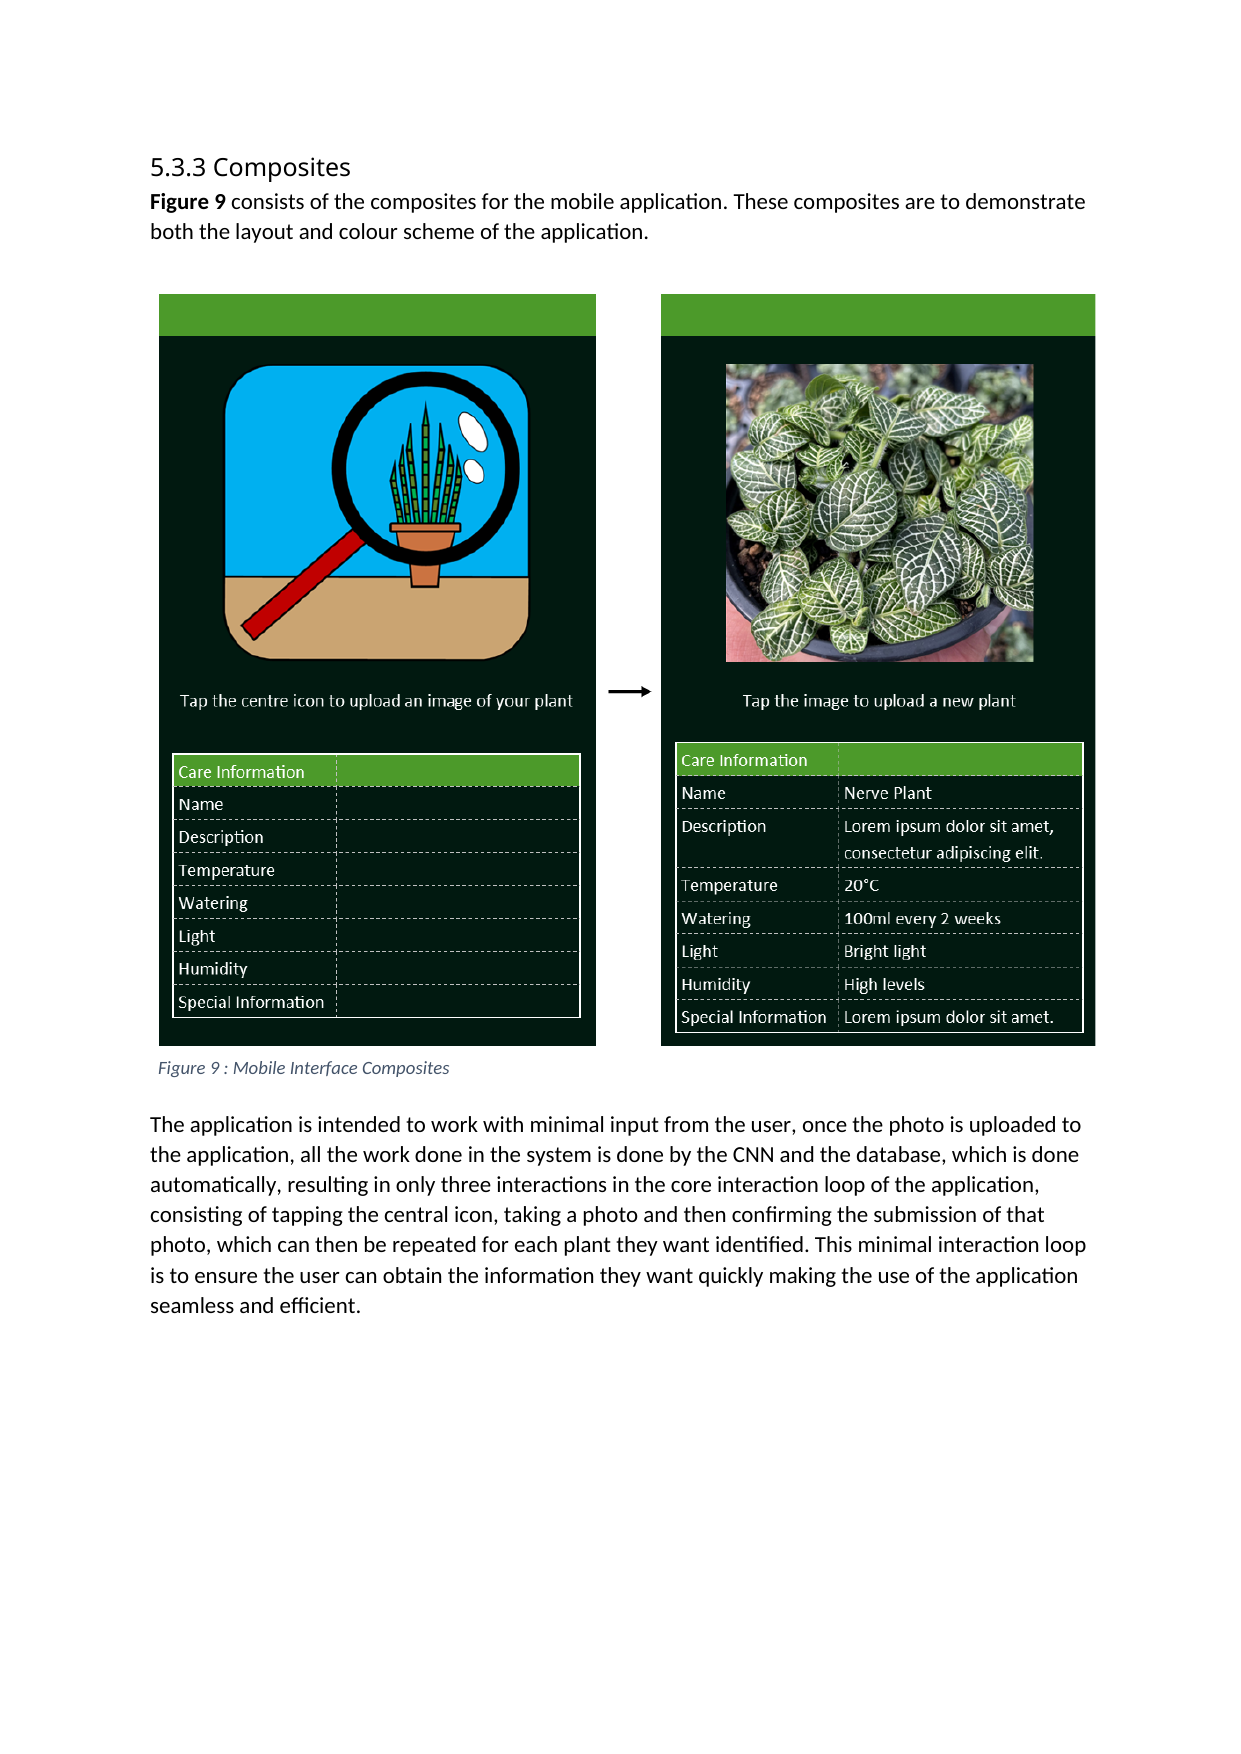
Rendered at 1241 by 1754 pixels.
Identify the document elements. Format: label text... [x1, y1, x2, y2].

subtitle 5.3.3 Composites [150, 150, 1090, 184]
text Figure 9 consists of the composites for the mobile application. These composites are to demonstrate both the layout and colour scheme of the application. [150, 187, 1090, 245]
picture [157, 294, 1095, 1044]
